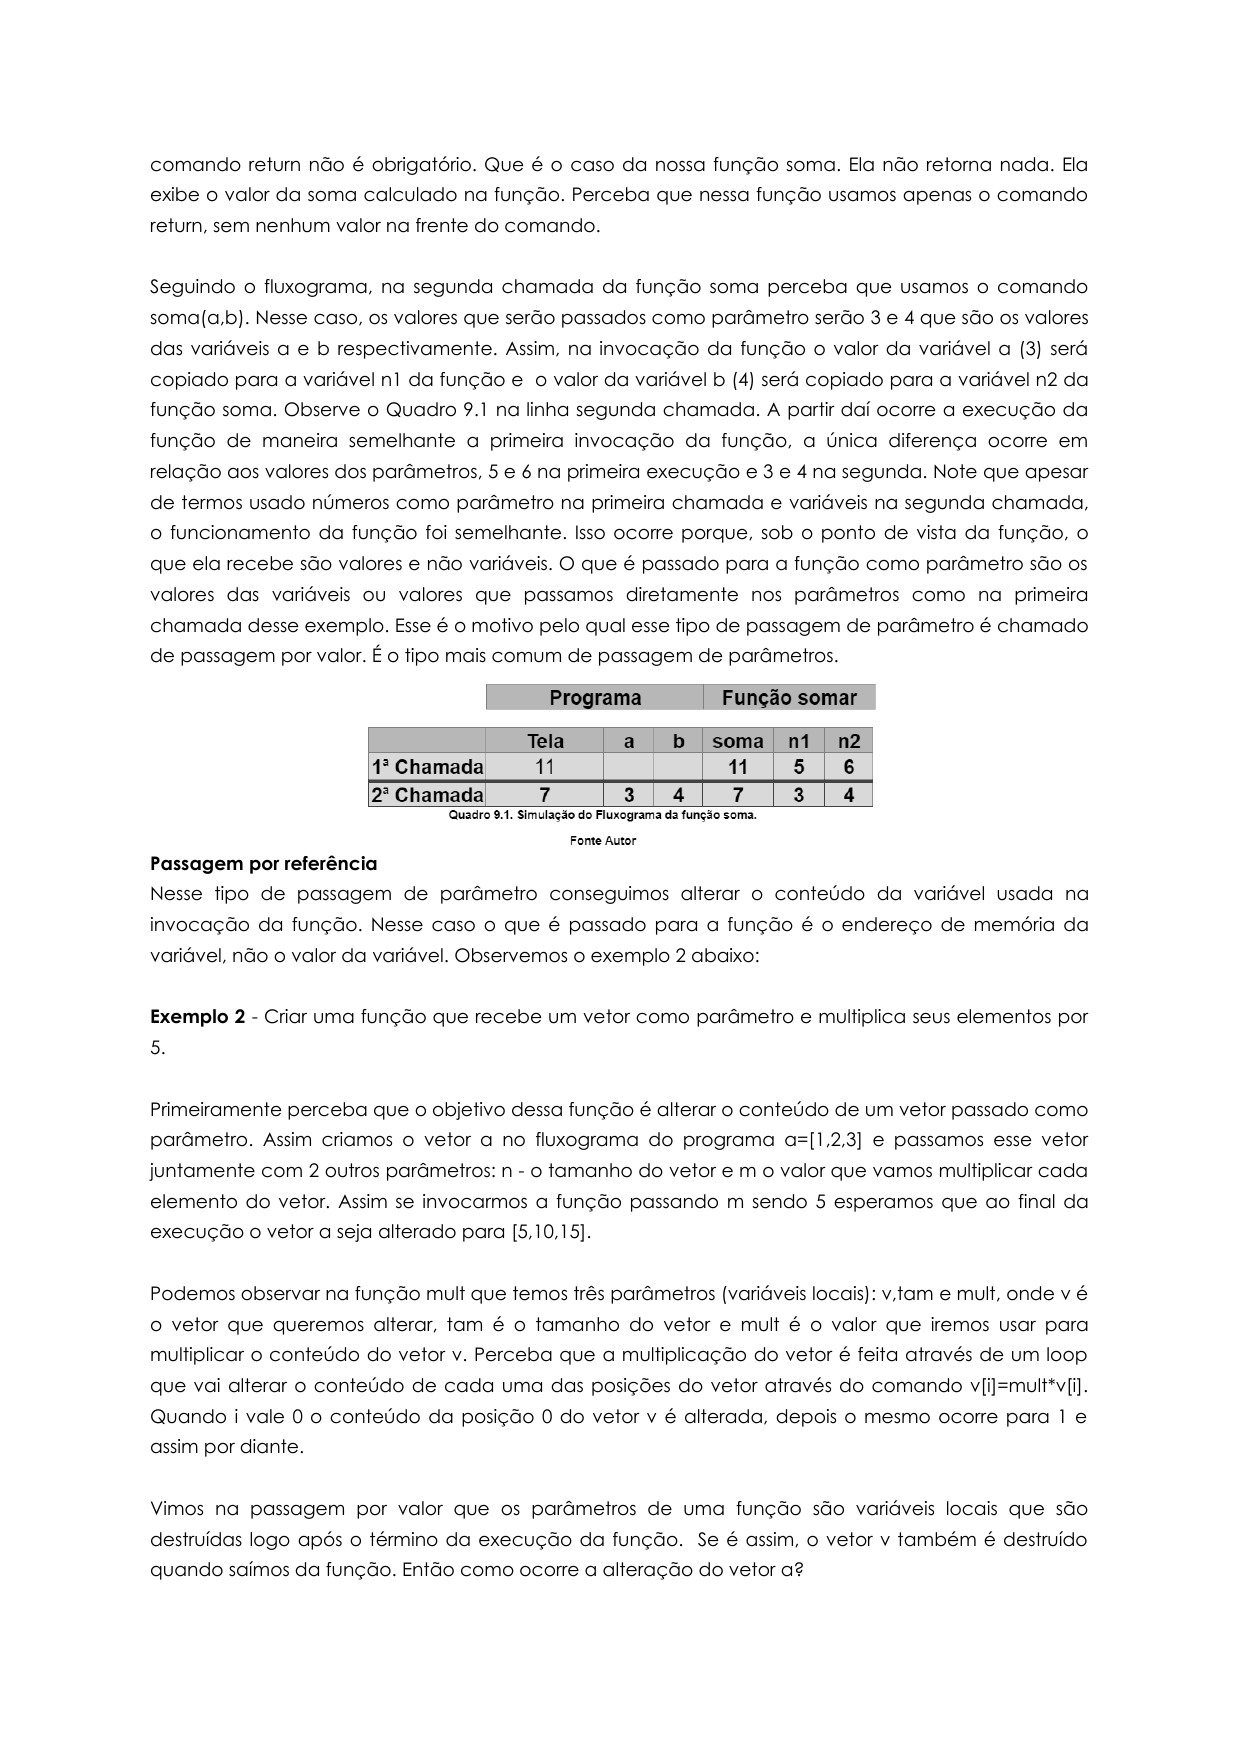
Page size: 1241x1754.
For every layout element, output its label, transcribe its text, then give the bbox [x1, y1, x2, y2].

picture [364, 672, 876, 846]
text Primeiramente perceba que o objetivo dessa função é alterar o conteúdo de um vetor passado como parâmetro. Assim criamos o vetor a no fluxograma do programa a=[1,2,3] e passamos esse vetor juntamente com 2 outros parâmetros: n - o tamanho do vetor e m o valor que vamos multiplicar cada elemento do vetor. Assim se invocarmos a função passando m sendo 5 esperamos que ao final da execução o vetor a seja alterado para [5,10,15]. [150, 1095, 1090, 1244]
text Seguindo o fluxograma, na segunda chamada da função soma perceba que usamos o comando soma(a,b). Nesse caso, os valores que serão passados como parâmetro serão 3 e 4 que são os valores das variáveis a e b respectivamente. Assim, na invocação da função o valor da variável a (3) será copiado para a variável n1 da função e o valor da variável b (4) será copiado para a variável n2 da função soma. Observe o Quadro 9.1 na linha segunda chamada. A partir daí ocorre a execução da função de maneira semelhante a primeira invocação da função, a única diferença ocorre em relação aos valores dos parâmetros, 5 e 6 na primeira execução e 3 e 4 na segunda. Note que apesar de termos usado números como parâmetro na primeira chamada e variáveis na segunda chamada, o funcionamento da função foi semelhante. Isso ocorre porque, sob o ponto de vista da função, o que ela recebe são valores e não variáveis. O que é passado para a função como parâmetro são os valores das variáveis ou valores que passamos diretamente nos parâmetros como na primeira chamada desse exemplo. Esse é o motivo pelo qual esse tipo de passagem de parâmetro é chamado de passagem por valor. É o tipo mais comum de passagem de parâmetros. [150, 273, 1090, 668]
text Nesse tipo de passagem de parâmetro conseguimos alterar o conteúdo da variável usada na invocação da função. Nesse caso o que é passado para a função é o endereço de memória da variável, não o valor da variável. Observemos o exemplo 2 abaixo: [150, 880, 1090, 968]
text Exemplo 2 - Criar uma função que recebe um vetor como parâmetro e multiplica seus elementos por 5. [150, 1003, 1090, 1060]
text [150, 150, 1090, 238]
text Vimos na passagem por valor que os parâmetros de uma função são variáveis locais que são destruídas logo após o término da execução da função. Se é assim, o vetor v também é destruído quando saímos da função. Então como ocorre a alteração do vetor a? [150, 1494, 1090, 1583]
text Passagem por referência [150, 849, 1090, 876]
text Podemos observar na função mult que temos três parâmetros (variáveis locais): v,tam e mult, onde v é o vetor que queremos alterar, tam é o tamanho do vetor e mult é o valor que iremos usar para multiplicar o conteúdo do vetor v. Perceba que a multiplicação do vetor é feita através de um loop que vai alterar o conteúdo de cada uma das posições do vetor através do comando v[i]=mult*v[i]. Quando i vale 0 o conteúdo da posição 0 do vetor v é alterada, depois o mesmo ocorre para 1 e assim por diante. [150, 1279, 1090, 1460]
